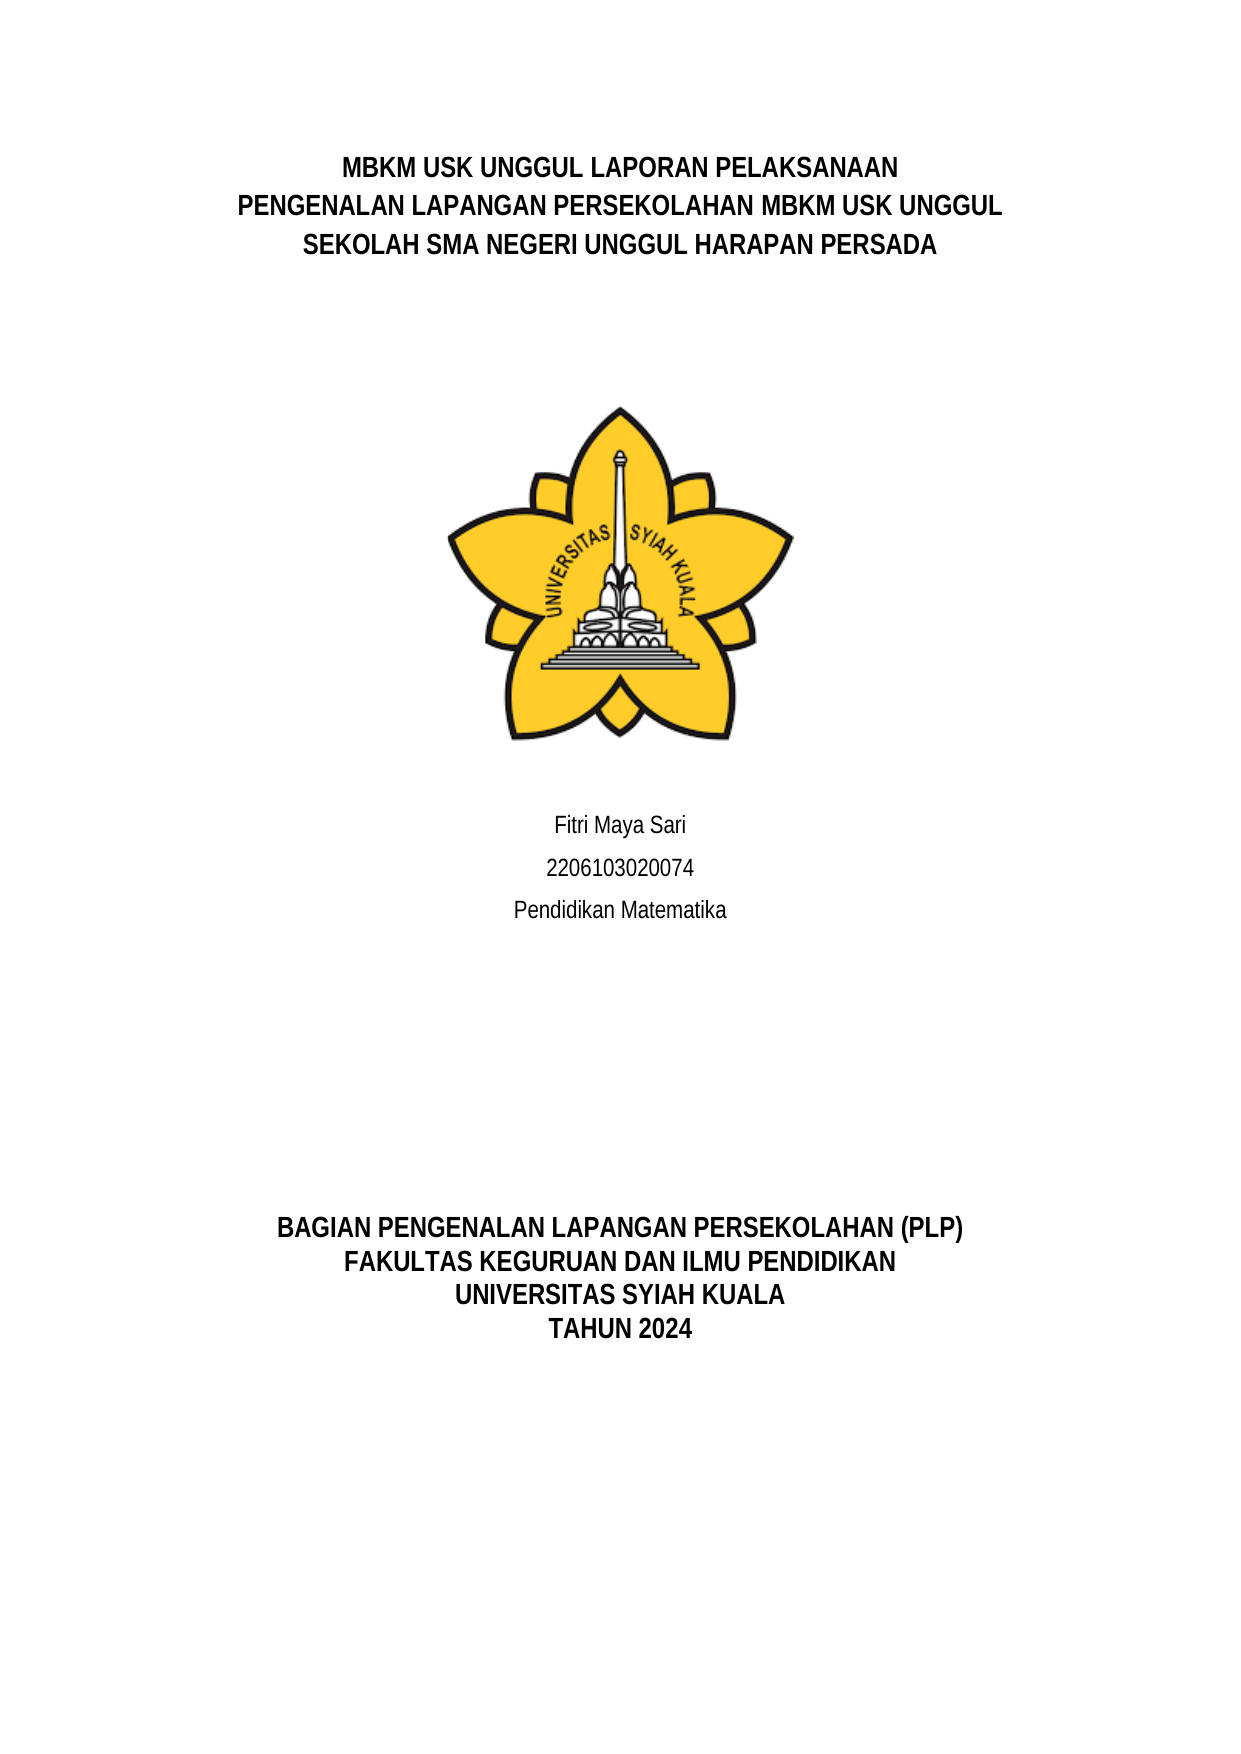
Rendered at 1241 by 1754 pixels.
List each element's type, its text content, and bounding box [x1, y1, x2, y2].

text SEKOLAH SMA NEGERI UNGGUL HARAPAN PERSADA [150, 227, 1090, 260]
text FAKULTAS KEGURUAN DAN ILMU PENDIDIKAN [150, 1244, 1090, 1277]
text MBKM USK UNGGUL LAPORAN PELAKSANAAN [150, 150, 1090, 183]
text UNIVERSITAS SYIAH KUALA [150, 1277, 1090, 1311]
text Fitri Maya Sari [150, 809, 1090, 838]
text 2206103020074 [150, 852, 1090, 881]
text TAHUN 2024 [150, 1311, 1090, 1344]
picture [447, 400, 794, 747]
text BAGIAN PENGENALAN LAPANGAN PERSEKOLAHAN (PLP) [150, 1210, 1090, 1244]
text PENGENALAN LAPANGAN PERSEKOLAHAN MBKM USK UNGGUL [150, 188, 1090, 222]
text Pendidikan Matematika [150, 895, 1090, 924]
